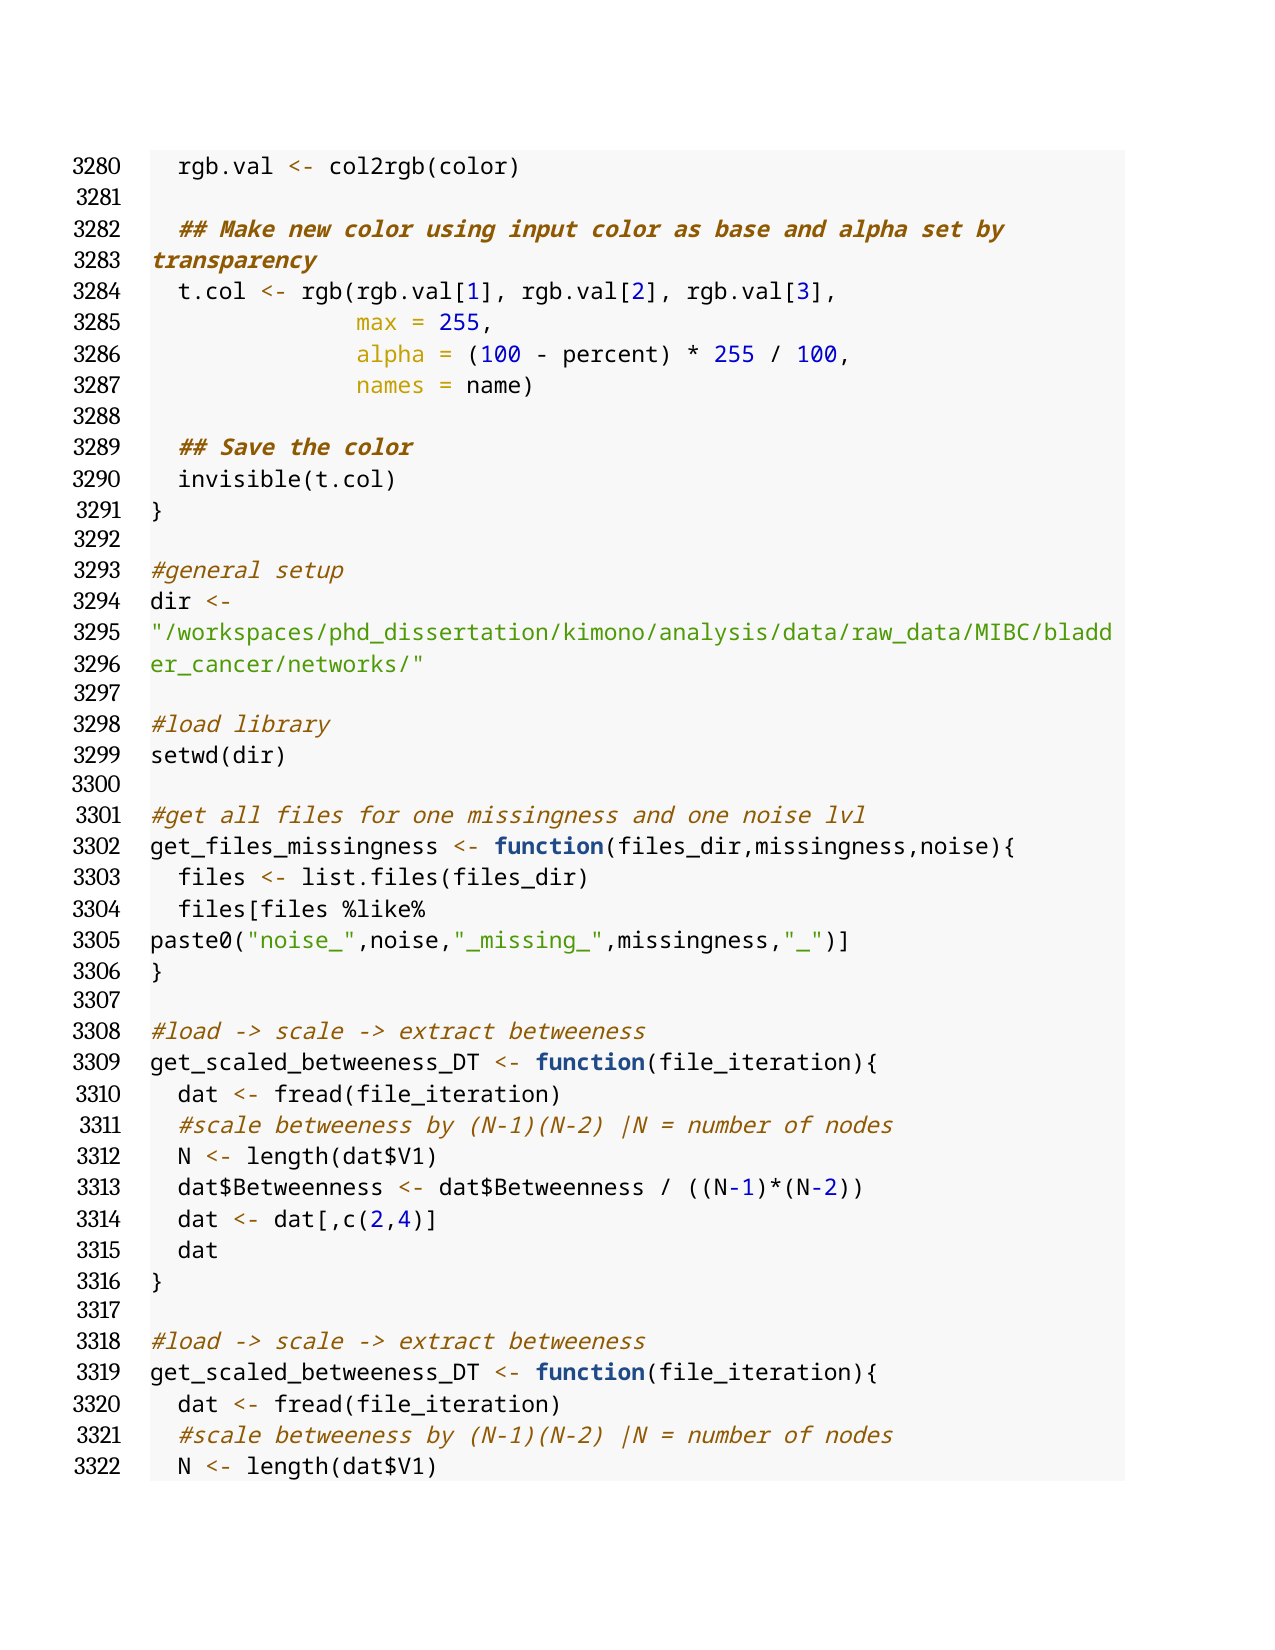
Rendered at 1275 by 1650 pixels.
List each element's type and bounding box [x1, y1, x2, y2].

text [150, 150, 1125, 1481]
